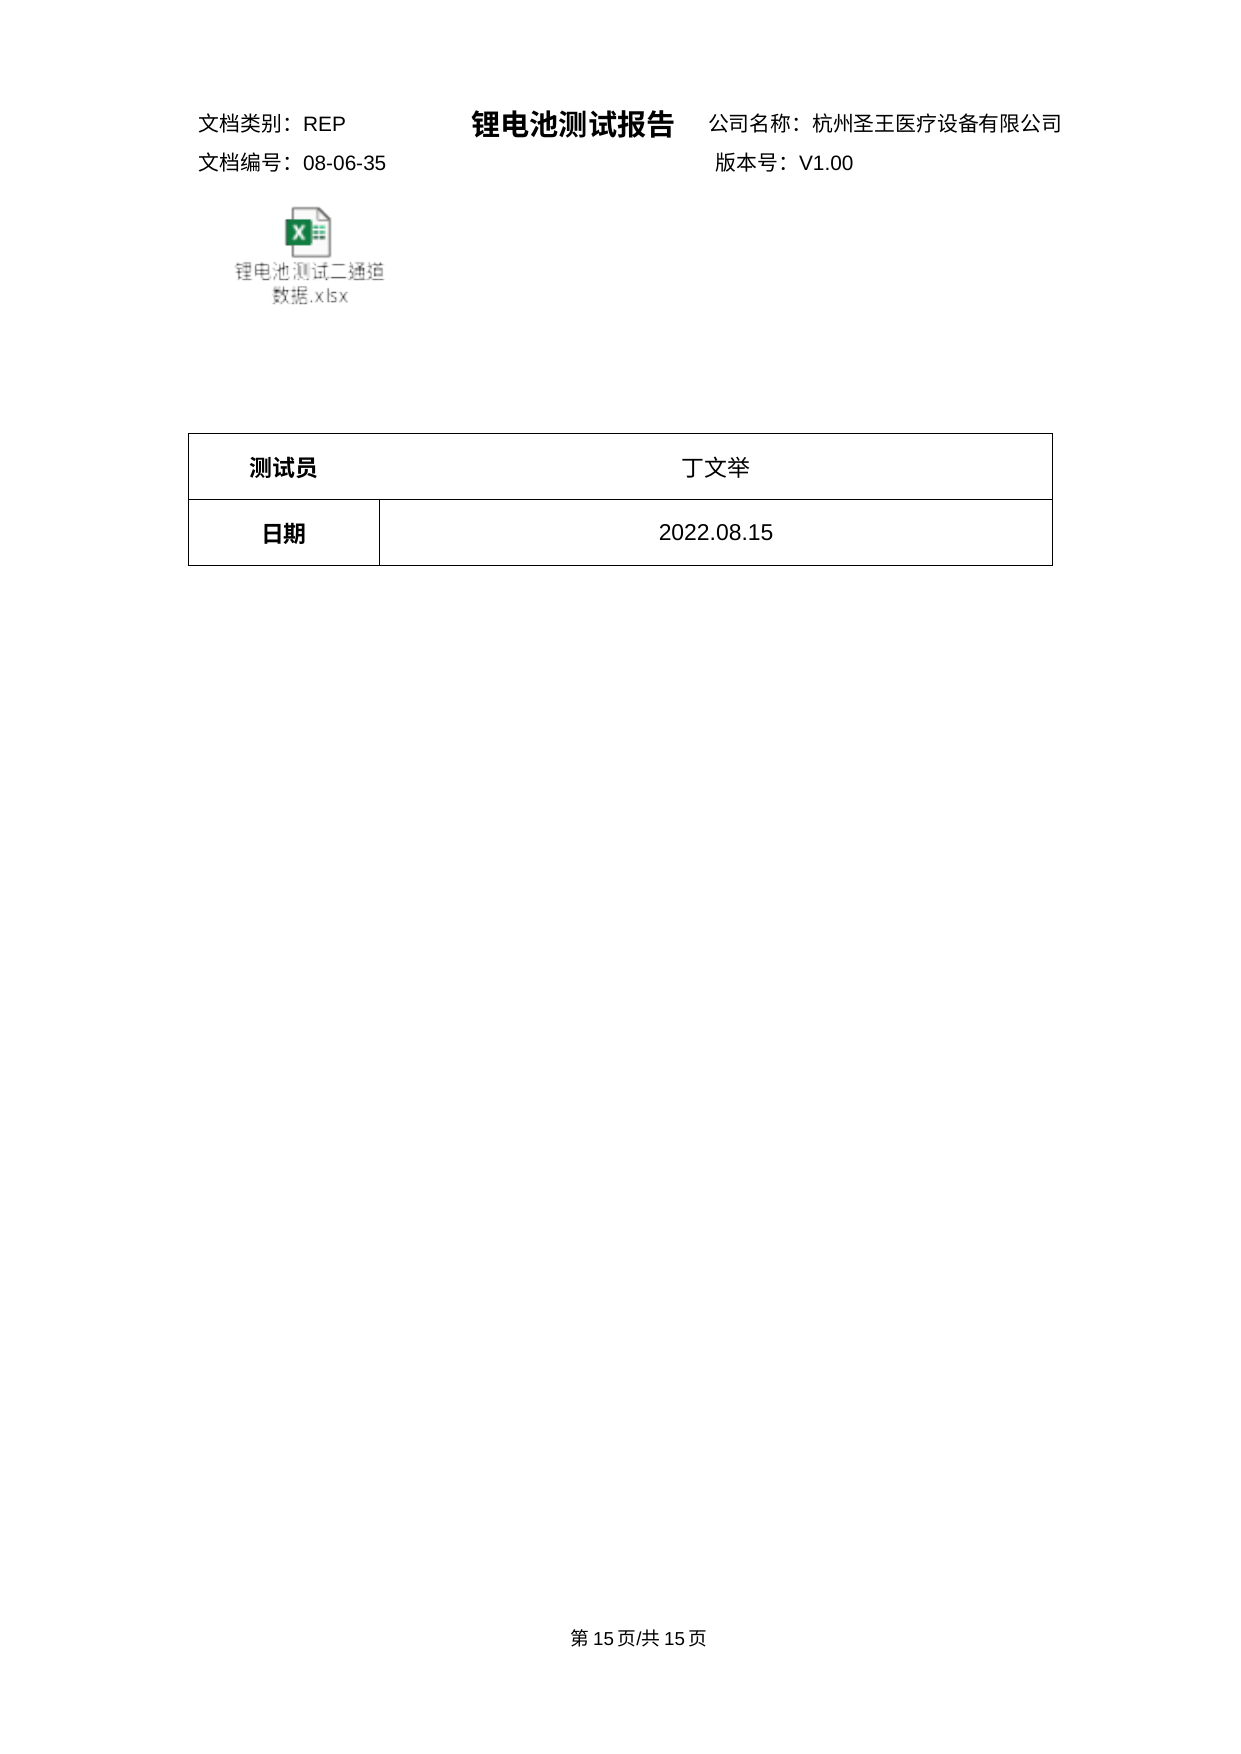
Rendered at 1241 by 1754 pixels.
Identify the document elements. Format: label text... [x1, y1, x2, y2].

table_cell 日期 [189, 500, 379, 565]
table_header 测试员 [189, 434, 379, 499]
table_header 丁文举 [380, 434, 1052, 499]
table_cell 2022.08.15 [380, 500, 1052, 565]
